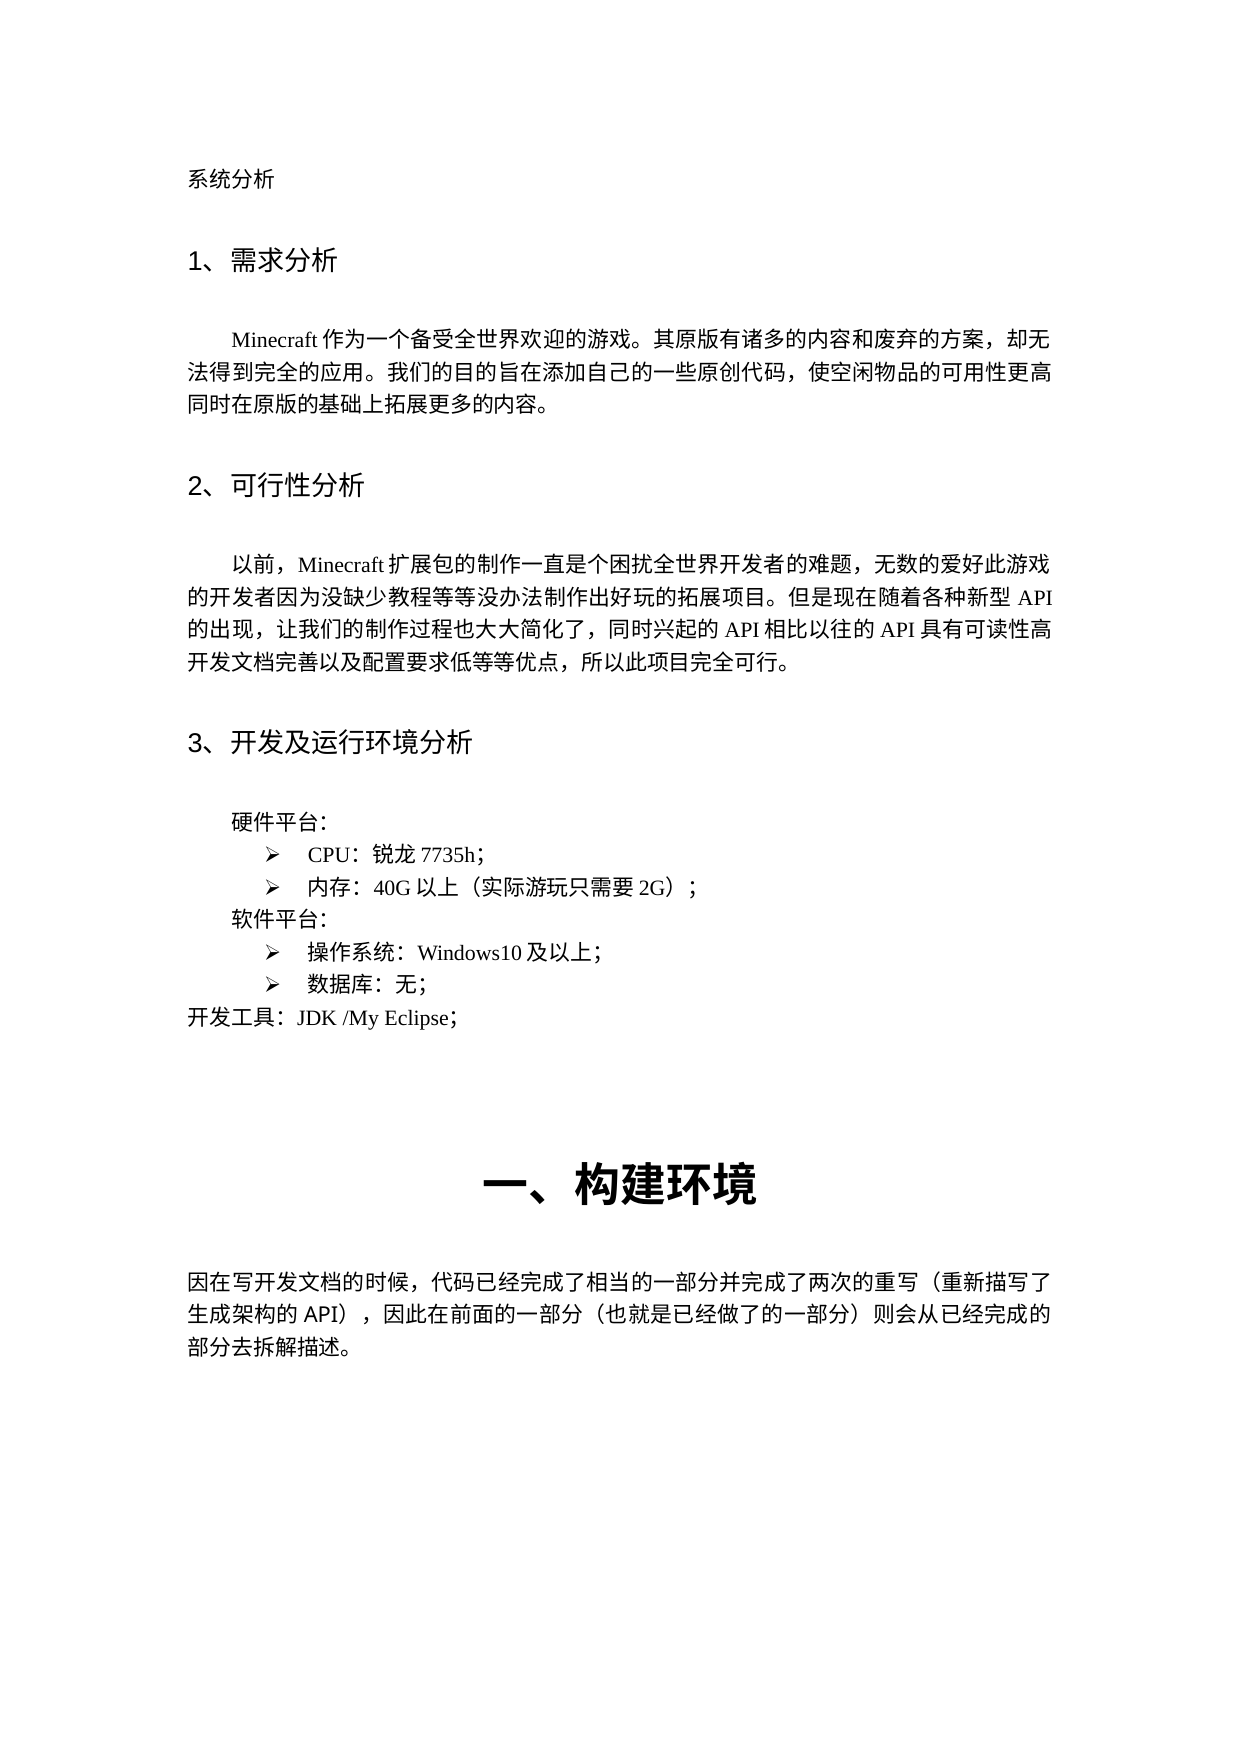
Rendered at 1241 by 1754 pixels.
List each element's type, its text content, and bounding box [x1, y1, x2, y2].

text 硬件平台： [187, 804, 1053, 837]
list CPU：锐龙7735h； [264, 837, 1053, 869]
list 内存：40G以上（实际游玩只需要2G）； [264, 869, 1053, 902]
subtitle 1、需求分析 [187, 226, 1053, 291]
text 开发工具：JDK /My Eclipse； [187, 999, 1053, 1032]
list 操作系统：Windows10及以上； [264, 934, 1053, 967]
text 系统分析 [187, 162, 1053, 194]
subtitle 3、开发及运行环境分析 [187, 708, 1053, 773]
text 软件平台： [187, 902, 1053, 934]
text Minecraft作为一个备受全世界欢迎的游戏。其原版有诸多的内容和废弃的方案，却无法得到完全的应用。我们的目的旨在添加自己的一些原创代码，使空闲物品的可用性更高，同时在原版的基础上拓展更多的内容。 [187, 322, 1053, 419]
text 以前，Minecraft扩展包的制作一直是个困扰全世界开发者的难题，无数的爱好此游戏的开发者因为没缺少教程等等没办法制作出好玩的拓展项目。但是现在随着各种新型API的出现，让我们的制作过程也大大简化了，同时兴起的API相比以往的API具有可读性高。开发文档完善以及配置要求低等等优点，所以此项目完全可行。 [187, 547, 1053, 677]
list 数据库：无； [264, 967, 1053, 999]
subtitle 2、可行性分析 [187, 451, 1053, 516]
subtitle 一、构建环境 [187, 1132, 1053, 1230]
text 因在写开发文档的时候，代码已经完成了相当的一部分并完成了两次的重写（重新描写了生成架构的API），因此在前面的一部分（也就是已经做了的一部分）则会从已经完成的部分去拆解描述。 [187, 1264, 1053, 1362]
